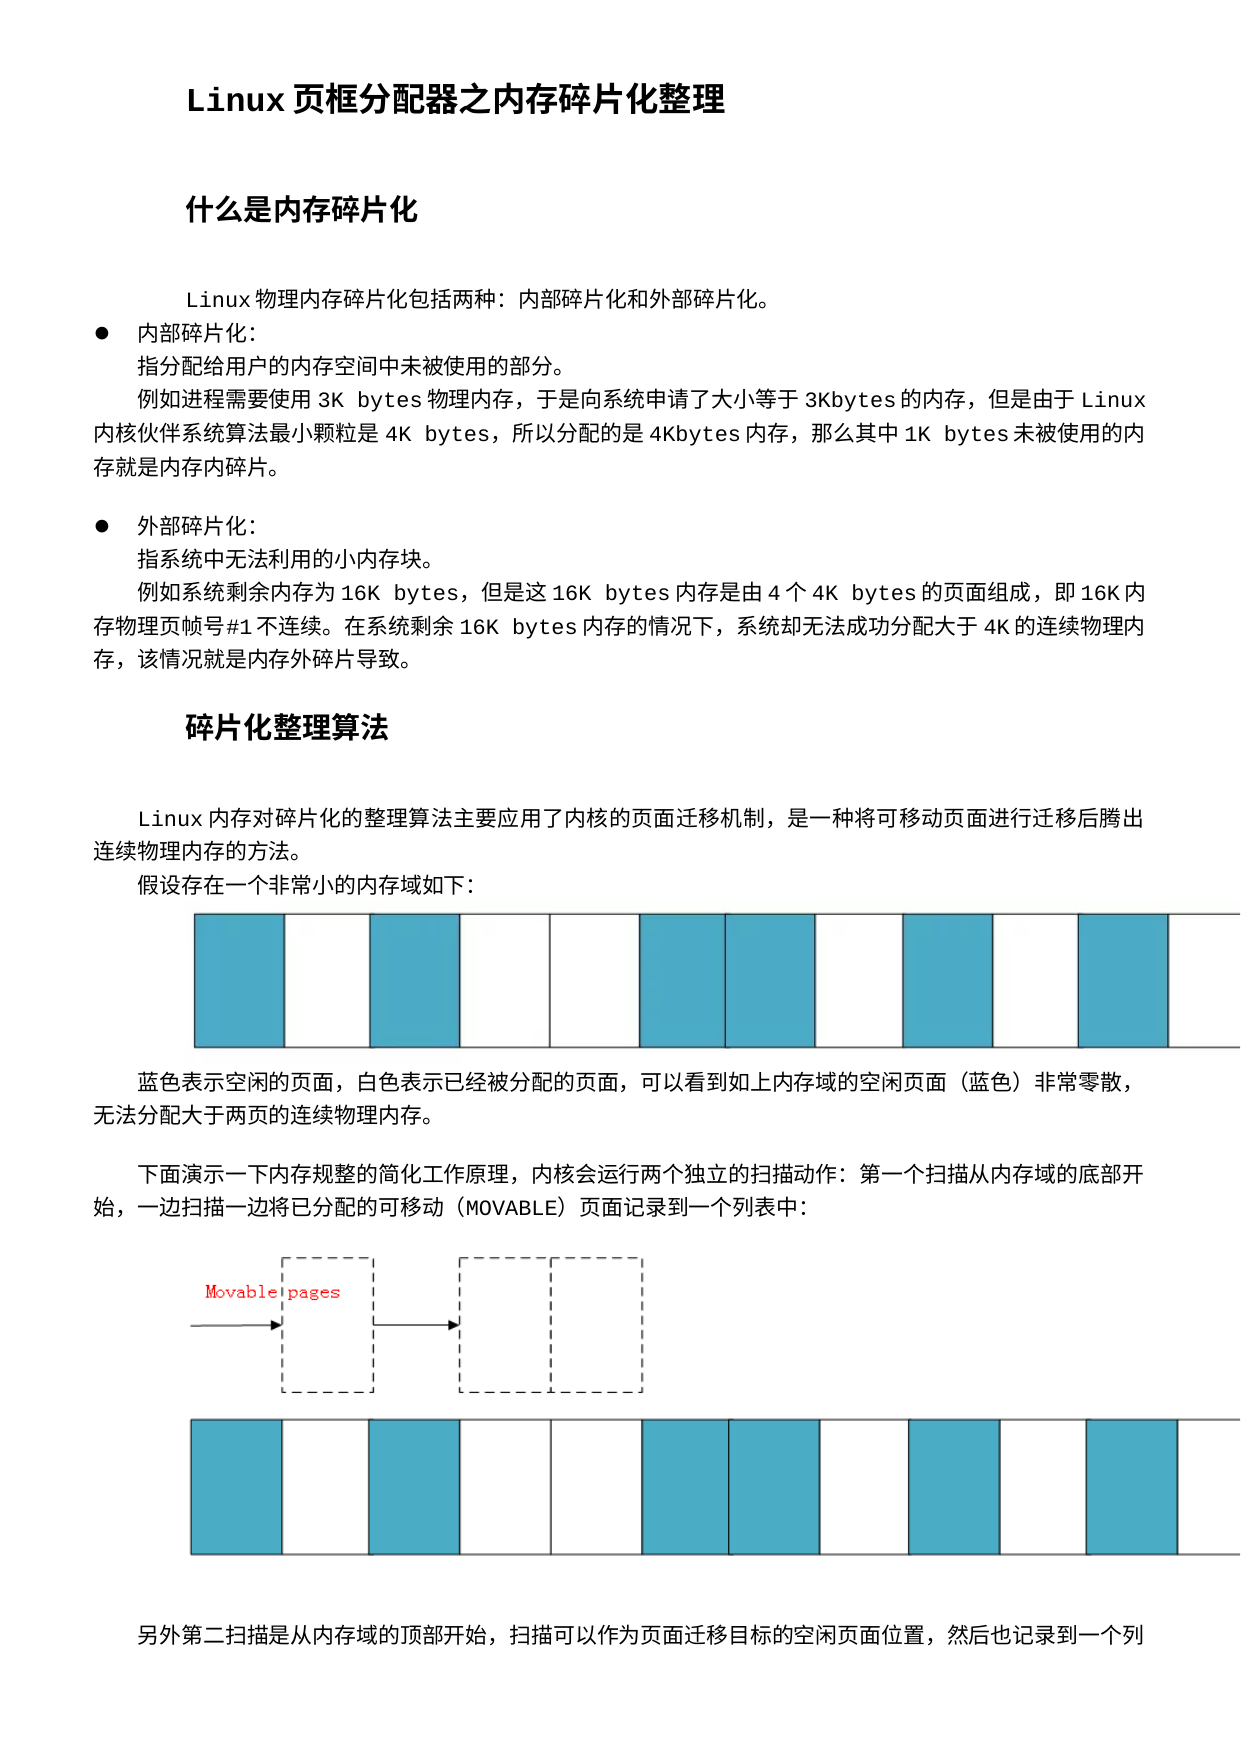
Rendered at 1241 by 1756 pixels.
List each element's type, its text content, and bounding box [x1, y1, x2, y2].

list 内部碎片化： [94, 316, 1146, 348]
subtitle 什么是内存碎片化 [94, 186, 1146, 229]
picture [185, 900, 1241, 1064]
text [94, 1618, 1146, 1650]
subtitle Linux页框分配器之内存碎片化整理 [94, 73, 1146, 122]
subtitle 碎片化整理算法 [94, 705, 1146, 747]
text Linux物理内存碎片化包括两种：内部碎片化和外部碎片化。 [94, 282, 1146, 314]
text 指分配给用户的内存空间中未被使用的部分。 [94, 349, 1146, 381]
text 例如进程需要使用3K bytes物理内存，于是向系统申请了大小等于3Kbytes的内存，但是由于Linux内核伙伴系统算法最小颗粒是4K bytes，所以分配的是4Kbytes内存，那么其中1K bytes未被使用的内存就是内存内碎片。 [94, 382, 1146, 481]
text 指系统中无法利用的小内存块。 [94, 542, 1146, 574]
text 假设存在一个非常小的内存域如下： [94, 868, 1146, 899]
text 例如系统剩余内存为16K bytes，但是这16K bytes内存是由4个4K bytes的页面组成，即16K内存物理页帧号#1不连续。在系统剩余16K bytes内存的情况下，系统却无法成功分配大于4K的连续物理内存，该情况就是内存外碎片导致。 [94, 575, 1146, 674]
text 蓝色表示空闲的页面，白色表示已经被分配的页面，可以看到如上内存域的空闲页面（蓝色）非常零散，无法分配大于两页的连续物理内存。 [94, 1064, 1146, 1129]
text Linux内存对碎片化的整理算法主要应用了内核的页面迁移机制，是一种将可移动页面进行迁移后腾出连续物理内存的方法。 [94, 801, 1146, 866]
picture [185, 1249, 1241, 1565]
text 下面演示一下内存规整的简化工作原理，内核会运行两个独立的扫描动作：第一个扫描从内存域的底部开始，一边扫描一边将已分配的可移动（MOVABLE）页面记录到一个列表中： [94, 1157, 1146, 1222]
list 外部碎片化： [94, 509, 1146, 540]
